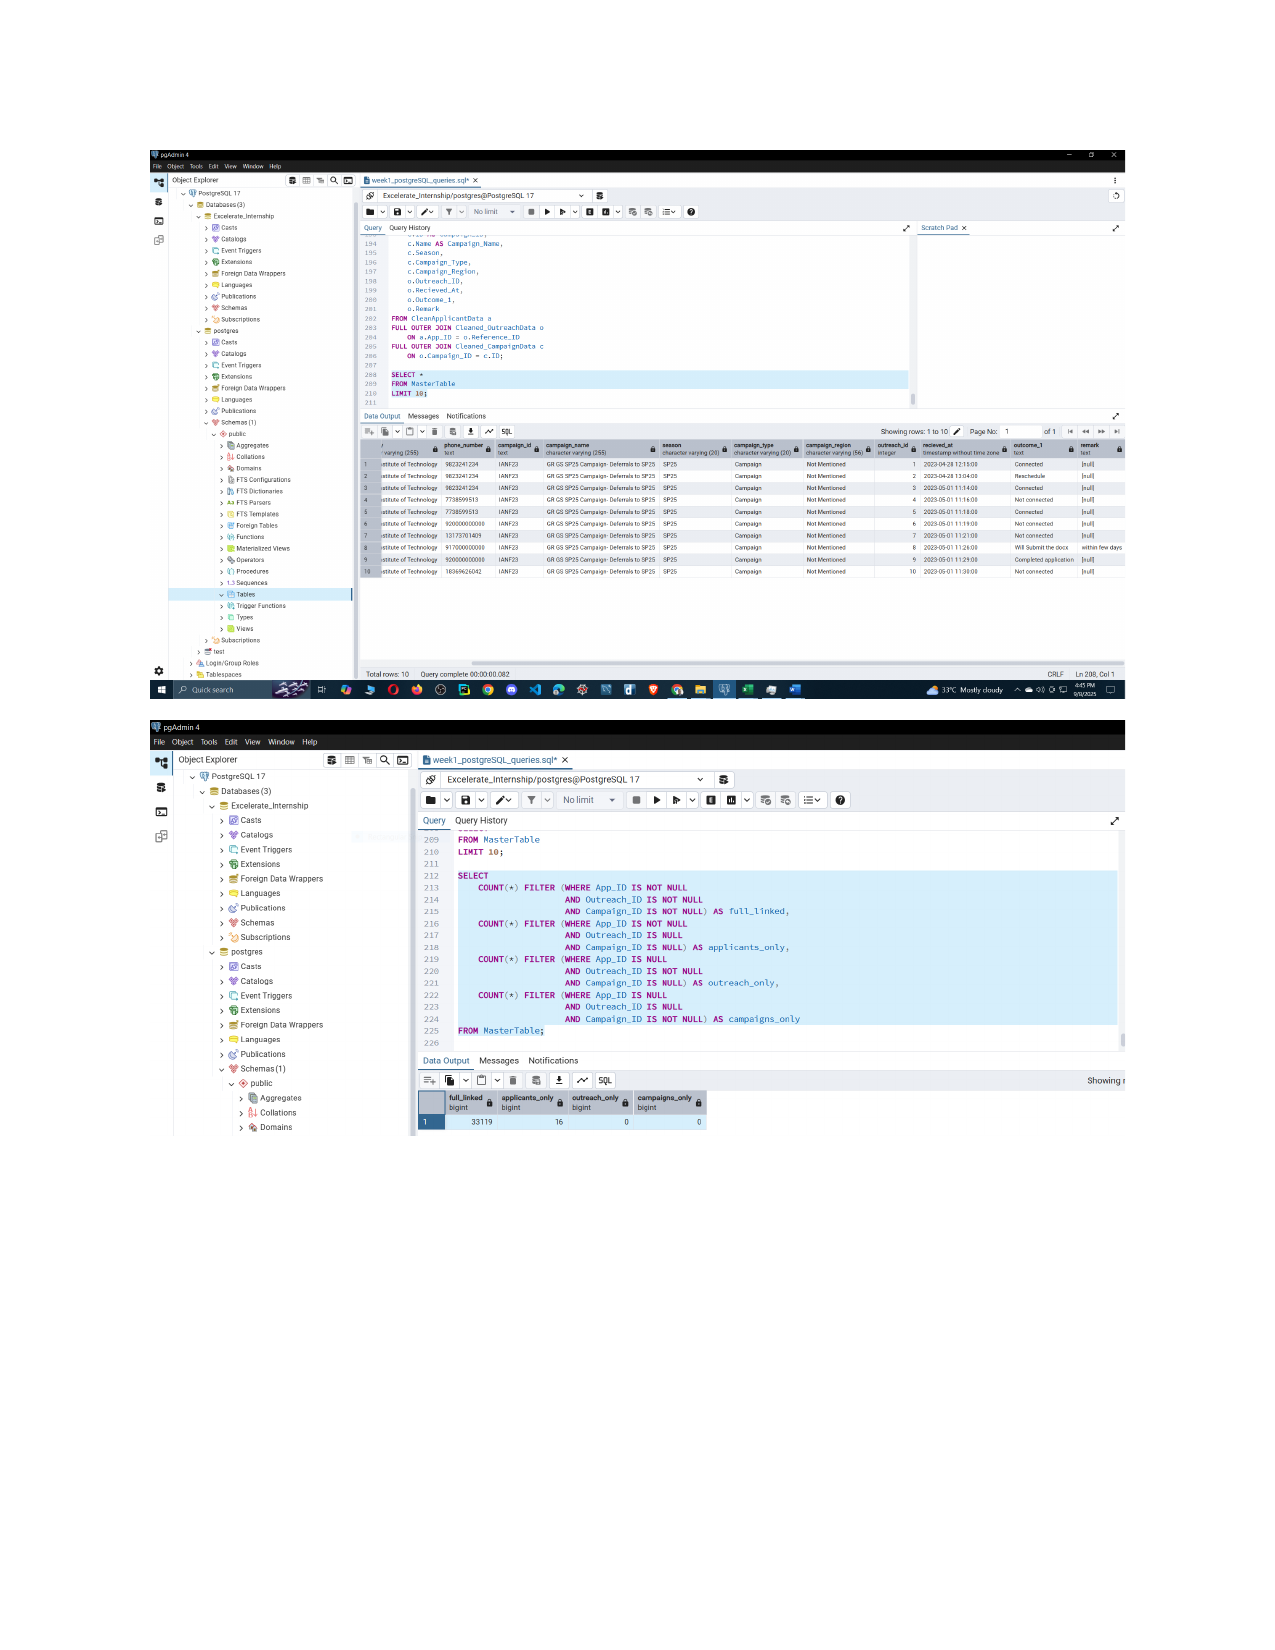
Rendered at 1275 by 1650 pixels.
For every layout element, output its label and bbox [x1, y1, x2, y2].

picture [150, 150, 1125, 699]
picture [150, 720, 1125, 1136]
